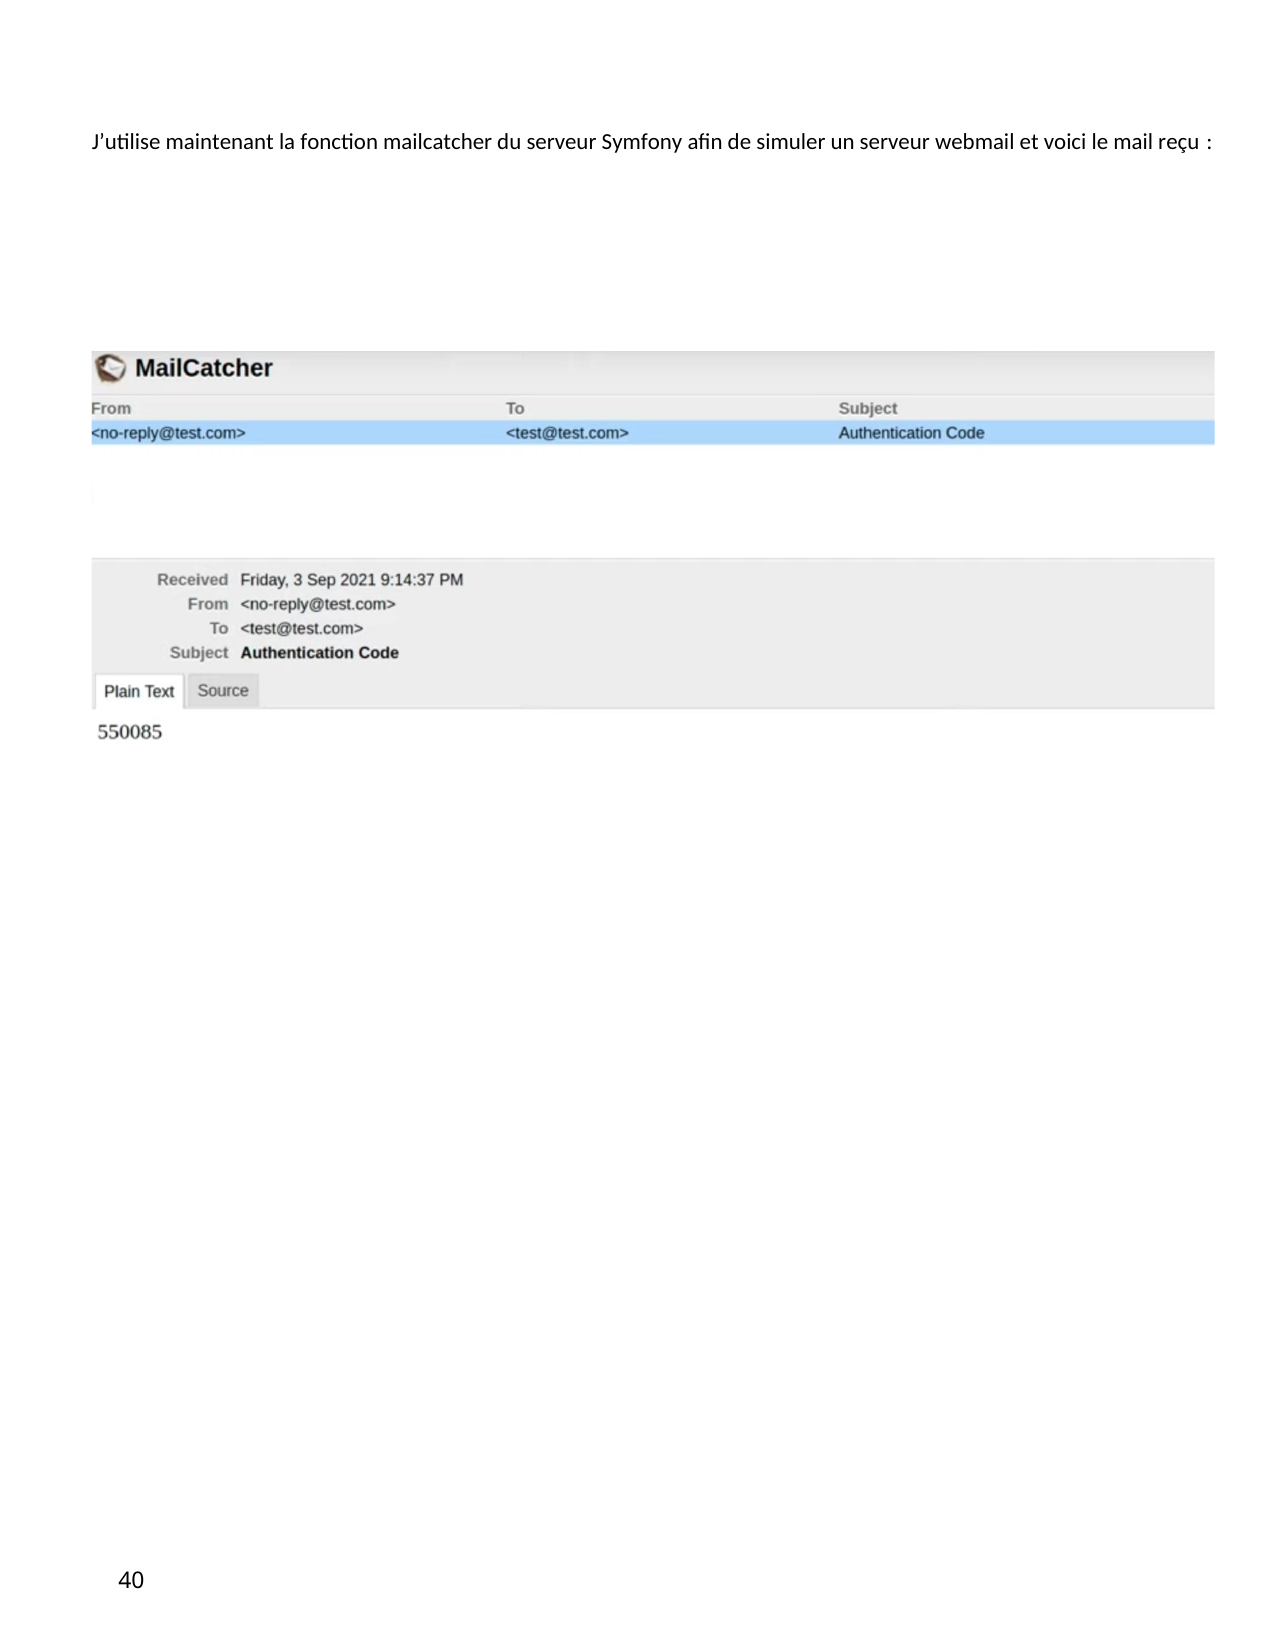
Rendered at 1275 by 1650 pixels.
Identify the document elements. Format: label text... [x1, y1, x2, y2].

picture [91, 351, 1215, 813]
text J’utilise maintenant la fonction mailcatcher du serveur Symfony afin de simuler un serveur webmail et voici le mail reçu : [92, 127, 1214, 155]
